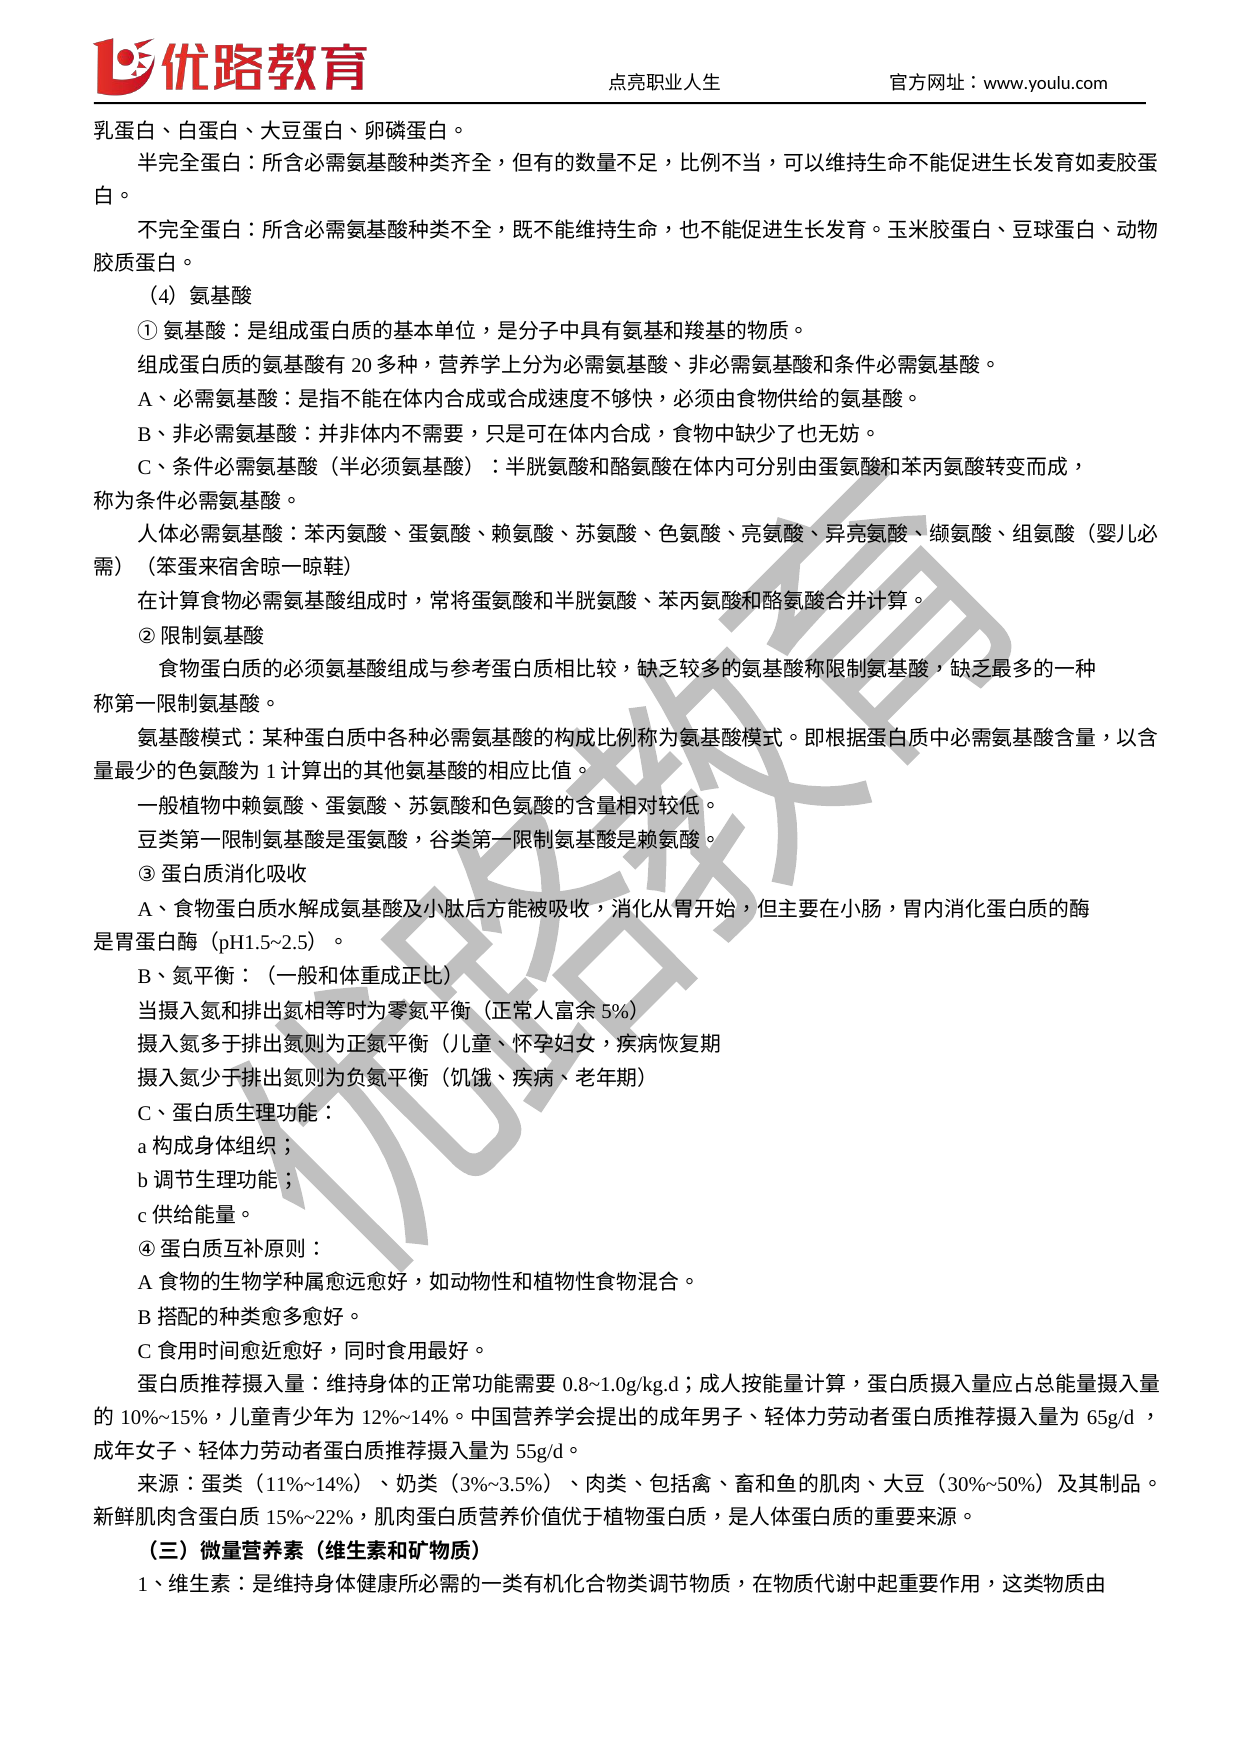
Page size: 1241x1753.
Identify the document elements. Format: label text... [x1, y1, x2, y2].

text 点亮职业人生 官方网址：www.youlu.com [608, 63, 1163, 96]
text 摄入氮少于排出氮则为负氮平衡（饥饿、疾病、老年期） [137, 1058, 1163, 1092]
text 摄入氮多于排出氮则为正氮平衡（儿童、怀孕妇女，疾病恢复期 [137, 1025, 1163, 1058]
text A 食物的生物学种属愈远愈好，如动物性和植物性食物混合。 [137, 1263, 1163, 1296]
text b 调节生理功能； [137, 1161, 1163, 1194]
text 1、维生素：是维持身体健康所必需的一类有机化合物类调节物质，在物质代谢中起重要作用，这类物质由 [137, 1565, 1163, 1598]
text ③ 蛋白质消化吸收 [137, 854, 1163, 888]
text 当摄入氮和排出氮相等时为零氮平衡（正常人富余 5%） [137, 990, 1163, 1025]
text 在计算食物必需氨基酸组成时，常将蛋氨酸和半胱氨酸、苯丙氨酸和酪氨酸合并计算。 [137, 581, 1163, 615]
picture [68, 25, 367, 113]
text 豆类第一限制氨基酸是蛋氨酸，谷类第一限制氨基酸是赖氨酸。 [137, 821, 1163, 854]
text 一般植物中赖氨酸、蛋氨酸、苏氨酸和色氨酸的含量相对较低。 [137, 786, 1163, 821]
text 人体必需氨基酸：苯丙氨酸、蛋氨酸、赖氨酸、苏氨酸、色氨酸、亮氨酸、异亮氨酸、缬氨酸、组氨酸（婴儿必需）（笨蛋来宿舍晾一晾鞋） [94, 515, 1163, 581]
text 是胃蛋白酶（pH1.5~2.5）。 [94, 923, 1163, 956]
text a 构成身体组织； [137, 1127, 1163, 1161]
text B、非必需氨基酸：并非体内不需要，只是可在体内合成，食物中缺少了也无妨。 [137, 413, 1163, 448]
text C 食用时间愈近愈好，同时食用最好。 [137, 1331, 1163, 1365]
text 称第一限制氨基酸。 [94, 683, 1163, 719]
text A、必需氨基酸：是指不能在体内合成或合成速度不够快，必须由食物供给的氨基酸。 [137, 379, 1163, 413]
text A、食物蛋白质水解成氨基酸及小肽后方能被吸收，消化从胃开始，但主要在小肠，胃内消化蛋白质的酶 [137, 888, 1163, 923]
text 不完全蛋白：所含必需氨基酸种类不全，既不能维持生命，也不能促进生长发育。玉米胶蛋白、豆球蛋白、动物胶质蛋白。 [94, 211, 1163, 277]
text 乳蛋白、白蛋白、大豆蛋白、卵磷蛋白。 [94, 117, 1163, 144]
text c 供给能量。 [137, 1194, 1163, 1229]
text B 搭配的种类愈多愈好。 [137, 1296, 1163, 1331]
text 食物蛋白质的必须氨基酸组成与参考蛋白质相比较，缺乏较多的氨基酸称限制氨基酸，缺乏最多的一种 [158, 650, 1163, 683]
text C、条件必需氨基酸（半必须氨基酸）：半胱氨酸和酪氨酸在体内可分别由蛋氨酸和苯丙氨酸转变而成， [137, 448, 1163, 481]
text 蛋白质推荐摄入量：维持身体的正常功能需要 0.8~1.0g/kg.d；成人按能量计算，蛋白质摄入量应占总能量摄入量的 10%~15%，儿童青少年为 12%~14%。中国营养学会提出的成年男子、轻体力劳动者蛋白质推荐摄入量为 65g/d ，成年女子、轻体力劳动者蛋白质推荐摄入量为 55g/d。 [94, 1365, 1161, 1465]
text ① 氨基酸：是组成蛋白质的基本单位，是分子中具有氨基和羧基的物质。 [137, 311, 1163, 346]
text 半完全蛋白：所含必需氨基酸种类齐全，但有的数量不足，比例不当，可以维持生命不能促进生长发育如麦胶蛋白。 [94, 144, 1163, 211]
text 氨基酸模式：某种蛋白质中各种必需氨基酸的构成比例称为氨基酸模式。即根据蛋白质中必需氨基酸含量，以含量最少的色氨酸为 1计算出的其他氨基酸的相应比值。 [94, 719, 1161, 786]
text C、蛋白质生理功能： [137, 1092, 1163, 1127]
text ④蛋白质互补原则： [137, 1229, 1163, 1263]
text 组成蛋白质的氨基酸有 20多种，营养学上分为必需氨基酸、非必需氨基酸和条件必需氨基酸。 [137, 346, 1163, 379]
text ②限制氨基酸 [137, 615, 1163, 650]
text （三）微量营养素（维生素和矿物质） [137, 1531, 1163, 1565]
text 来源：蛋类（11%~14%）、奶类（3%~3.5%）、肉类、包括禽、畜和鱼的肌肉、大豆（30%~50%）及其制品。新鲜肌肉含蛋白质 15%~22%，肌肉蛋白质营养价值优于植物蛋白质，是人体蛋白质的重要来源。 [94, 1465, 1163, 1531]
text （4）氨基酸 [137, 277, 1163, 311]
text 称为条件必需氨基酸。 [94, 481, 1163, 515]
text B、氮平衡：（一般和体重成正比） [137, 956, 1163, 990]
